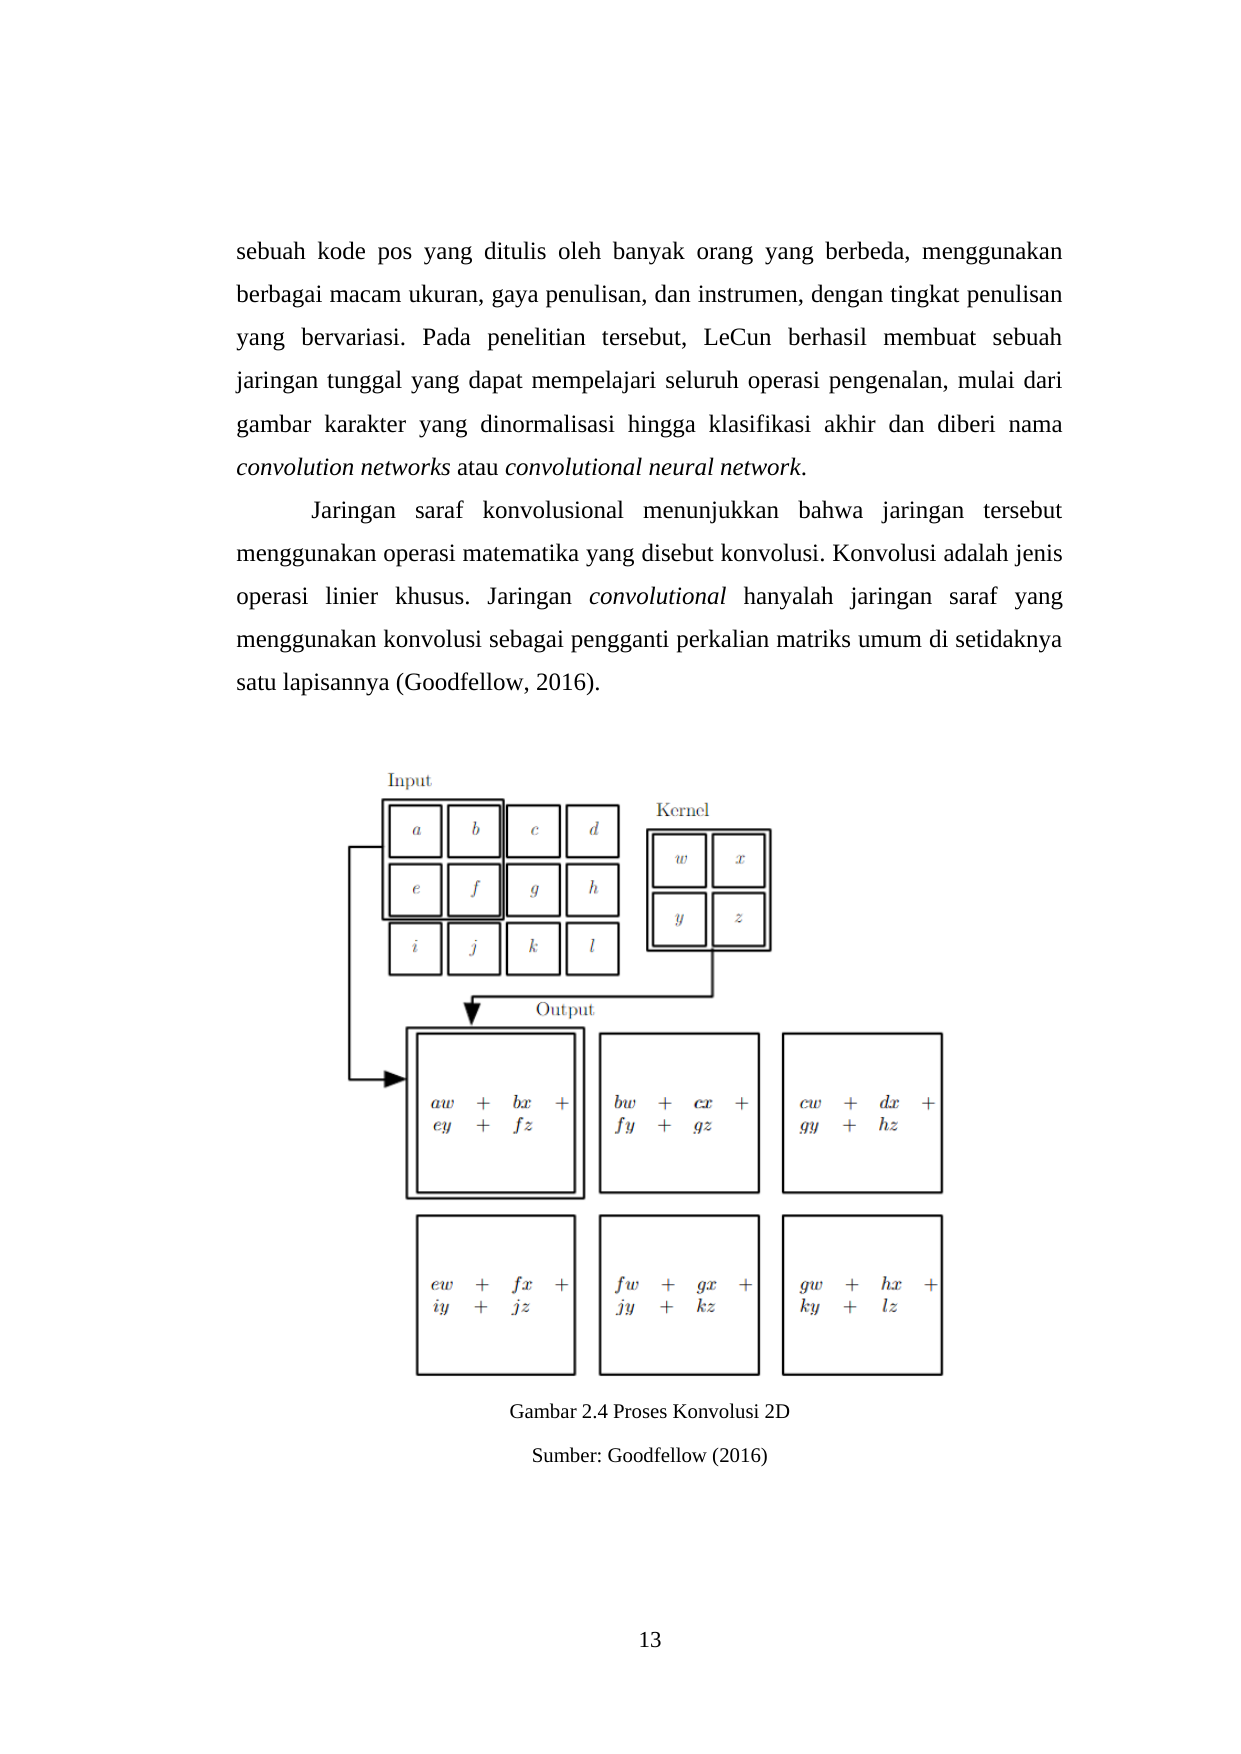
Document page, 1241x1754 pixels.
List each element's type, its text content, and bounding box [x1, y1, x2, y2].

text Sumber: Goodfellow (2016) [236, 1443, 1063, 1467]
text Jaringan saraf konvolusional menunjukkan bahwa jaringan tersebut menggunakan operasi matematika yang disebut konvolusi. Konvolusi adalah jenis operasi linier khusus. Jaringan convolutional hanyalah jaringan saraf yang menggunakan konvolusi sebagai pengganti perkalian matriks umum di setidaknya satu lapisannya (Goodfellow, 2016). [236, 495, 1063, 696]
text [236, 236, 1063, 481]
text Gambar .2 Proses Konvolusi 2D [236, 1398, 1063, 1423]
picture [306, 753, 993, 1386]
